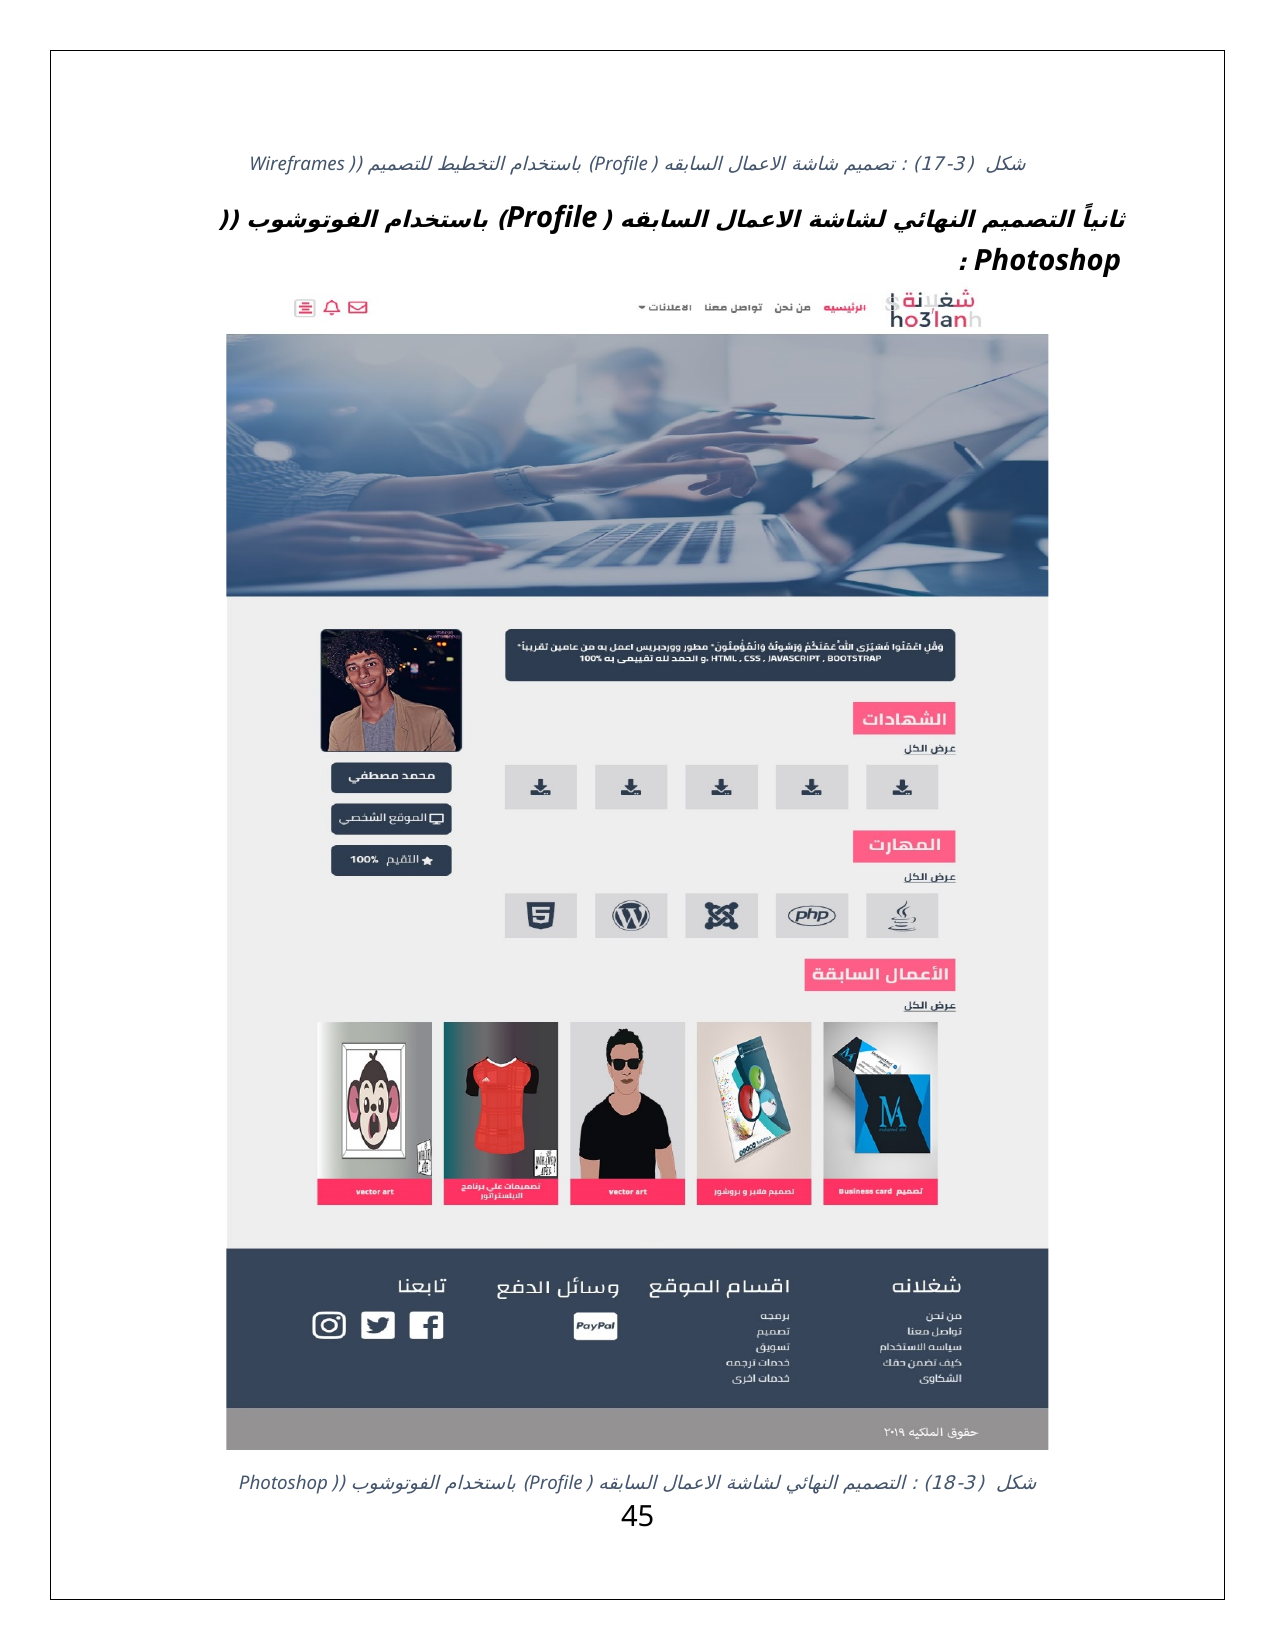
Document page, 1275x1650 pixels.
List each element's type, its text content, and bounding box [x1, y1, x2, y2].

text شكل (3-18) : التصميم النهائي لشاشة الاعمال السابقه (Profile) باستخدام الفوتوشوب ((Photoshop [150, 1469, 1125, 1495]
picture [226, 282, 1049, 1450]
text شكل (3-17) : تصميم شاشة الاعمال السابقه (Profile) باستخدام التخطيط للتصميم ((Wireframes [150, 150, 1125, 176]
subtitle ثانياً التصميم النهائي لشاشة الاعمال السابقه (Profile) باستخدام الفوتوشوب ((Photoshop : [150, 196, 1124, 279]
